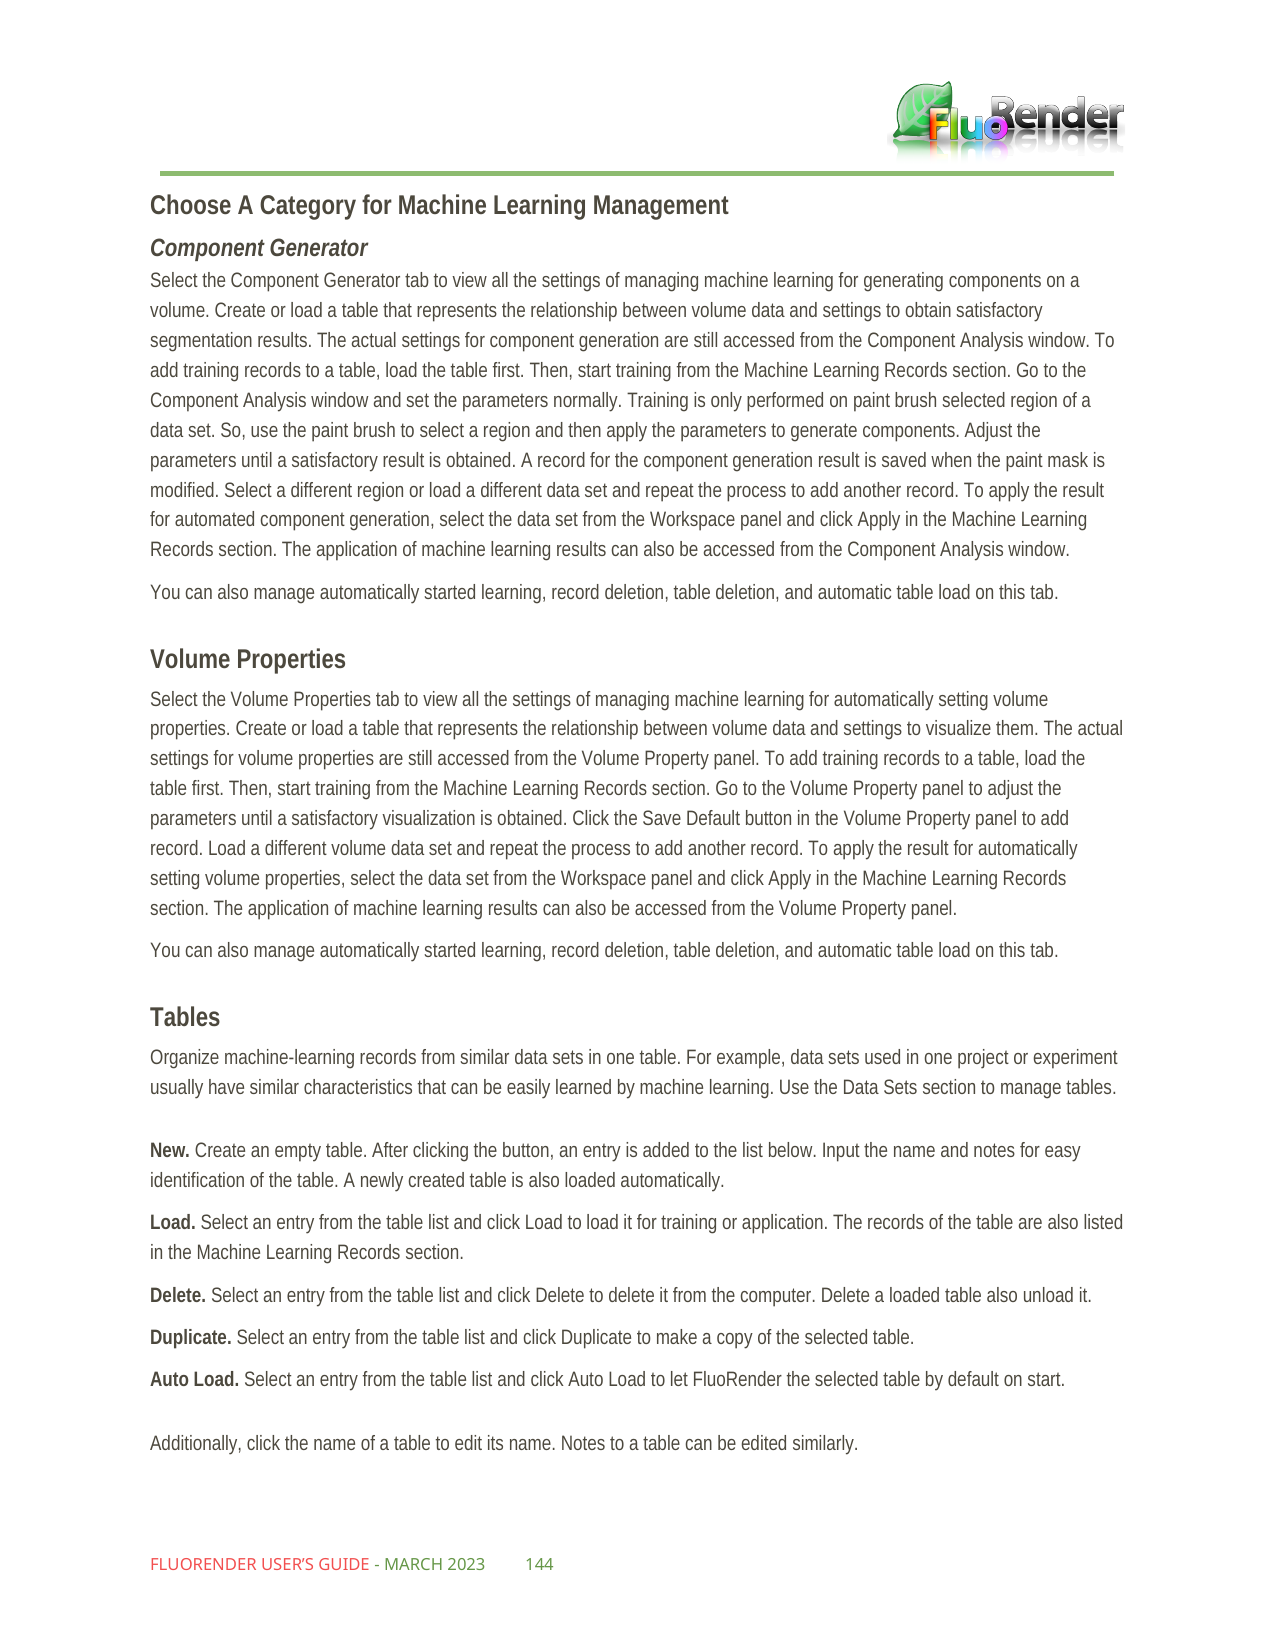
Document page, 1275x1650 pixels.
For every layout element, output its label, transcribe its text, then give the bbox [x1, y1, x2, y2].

text You can also manage automatically started learning, record deletion, table deletion, and automatic table load on this tab. [150, 580, 1125, 604]
text You can also manage automatically started learning, record deletion, table deletion, and automatic table load on this tab. [150, 938, 1125, 962]
subtitle Volume Properties [150, 643, 1125, 674]
text Organize machine-learning records from similar data sets in one table. For example, data sets used in one project or experiment usually have similar characteristics that can be easily learned by machine learning. Use the Data Sets section to manage tables. [150, 1045, 1125, 1099]
text Auto Load. Select an entry from the table list and click Auto Load to let FluoRender the selected table by default on start. [150, 1367, 1125, 1391]
text Select the Component Generator tab to view all the settings of managing machine learning for generating components on a volume. Create or load a table that represents the relationship between volume data and settings to obtain satisfactory segmentation results. The actual settings for component generation are still accessed from the Component Analysis window. To add training records to a table, load the table first. Then, start training from the Machine Learning Records section. Go to the Component Analysis window and set the parameters normally. Training is only performed on paint brush selected region of a data set. So, use the paint brush to select a region and then apply the parameters to generate components. Adjust the parameters until a satisfactory result is obtained. A record for the component generation result is saved when the paint mask is modified. Select a different region or load a different data set and repeat the process to add another record. To apply the result for automated component generation, select the data set from the Workspace panel and click Apply in the Machine Learning Records section. The application of machine learning results can also be accessed from the Component Analysis window. [150, 268, 1125, 561]
subtitle Component Generator [150, 232, 1125, 261]
text Load. Select an entry from the table list and click Load to load it for training or application. The records of the table are also listed in the Machine Learning Records section. [150, 1210, 1125, 1264]
picture [887, 75, 1125, 165]
subtitle Tables [150, 1001, 1125, 1032]
text Select the Volume Properties tab to view all the settings of managing machine learning for automatically setting volume properties. Create or load a table that represents the relationship between volume data and settings to visualize them. The actual settings for volume properties are still accessed from the Volume Property panel. To add training records to a table, load the table first. Then, start training from the Machine Learning Records section. Go to the Volume Property panel to adjust the parameters until a satisfactory visualization is obtained. Click the Save Default button in the Volume Property panel to add record. Load a different volume data set and repeat the process to add another record. To apply the result for automatically setting volume properties, select the data set from the Workspace panel and click Apply in the Machine Learning Records section. The application of machine learning results can also be accessed from the Volume Property panel. [150, 686, 1125, 920]
text Delete. Select an entry from the table list and click Delete to delete it from the computer. Delete a loaded table also unload it. [150, 1283, 1125, 1307]
subtitle Choose A Category for Machine Learning Management [150, 189, 1125, 220]
text Additionally, click the name of a table to edit its name. Notes to a table can be edited similarly. [150, 1431, 1125, 1454]
text Duplicate. Select an entry from the table list and click Duplicate to make a copy of the selected table. [150, 1325, 1125, 1349]
text New. Create an empty table. After clicking the button, an entry is added to the list below. Input the name and notes for easy identification of the table. A newly created table is also loaded automatically. [150, 1138, 1125, 1192]
